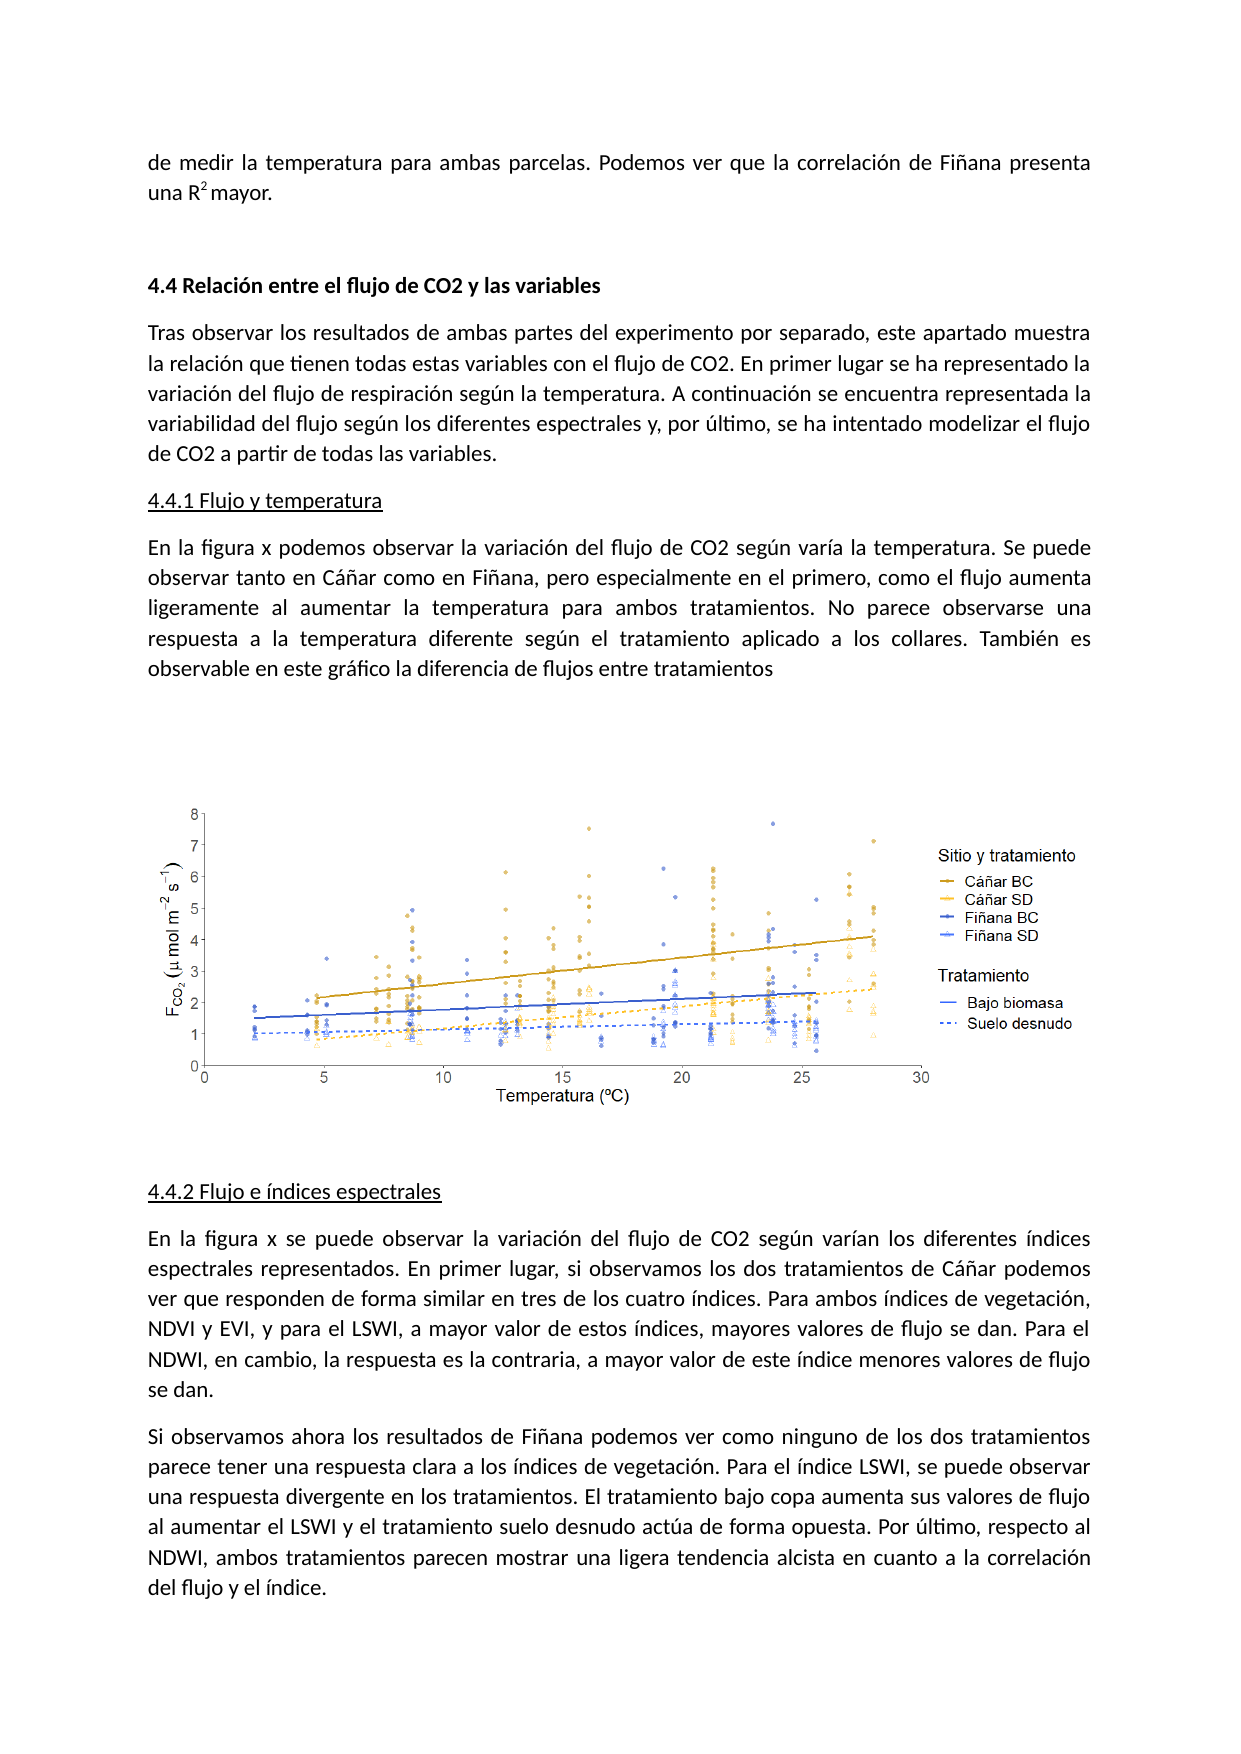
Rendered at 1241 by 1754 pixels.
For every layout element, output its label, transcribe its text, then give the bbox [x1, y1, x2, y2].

text 4.4 Relación entre el flujo de CO2 y las variables [148, 272, 1092, 300]
text Tras observar los resultados de ambas partes del experimento por separado, este apartado muestra la relación que tienen todas estas variables con el flujo de CO2. En primer lugar se ha representado la variación del flujo de respiración según la temperatura. A continuación se encuentra representada la variabilidad del flujo según los diferentes espectrales y, por último, se ha intentado modelizar el flujo de CO2 a partir de todas las variables. [148, 318, 1092, 467]
text Si observamos ahora los resultados de Fiñana podemos ver como ninguno de los dos tratamientos parece tener una respuesta clara a los índices de vegetación. Para el índice LSWI, se puede observar una respuesta divergente en los tratamientos. El tratamiento bajo copa aumenta sus valores de flujo al aumentar el LSWI y el tratamiento suelo desnudo actúa de forma opuesta. Por último, respecto al NDWI, ambos tratamientos parecen mostrar una ligera tendencia alcista en cuanto a la correlación del flujo y el índice. [148, 1422, 1092, 1601]
text 4.4.1 Flujo y temperatura [148, 486, 1092, 514]
text En la figura x se puede observar la variación del flujo de CO2 según varían los diferentes índices espectrales representados. En primer lugar, si observamos los dos tratamientos de Cáñar podemos ver que responden de forma similar en tres de los cuatro índices. Para ambos índices de vegetación, NDVI y EVI, y para el LSWI, a mayor valor de estos índices, mayores valores de flujo se dan. Para el NDWI, en cambio, la respuesta es la contraria, a mayor valor de este índice menores valores de flujo se dan. [148, 1224, 1092, 1403]
picture [147, 802, 1093, 1110]
text En la figura x podemos observar la variación del flujo de CO2 según varía la temperatura. Se puede observar tanto en Cáñar como en Fiñana, pero especialmente en el primero, como el flujo aumenta ligeramente al aumentar la temperatura para ambos tratamientos. No parece observarse una respuesta a la temperatura diferente según el tratamiento aplicado a los collares. También es observable en este gráfico la diferencia de flujos entre tratamientos [148, 533, 1092, 682]
text 4.4.2 Flujo e índices espectrales [148, 1177, 1092, 1205]
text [148, 148, 1092, 206]
